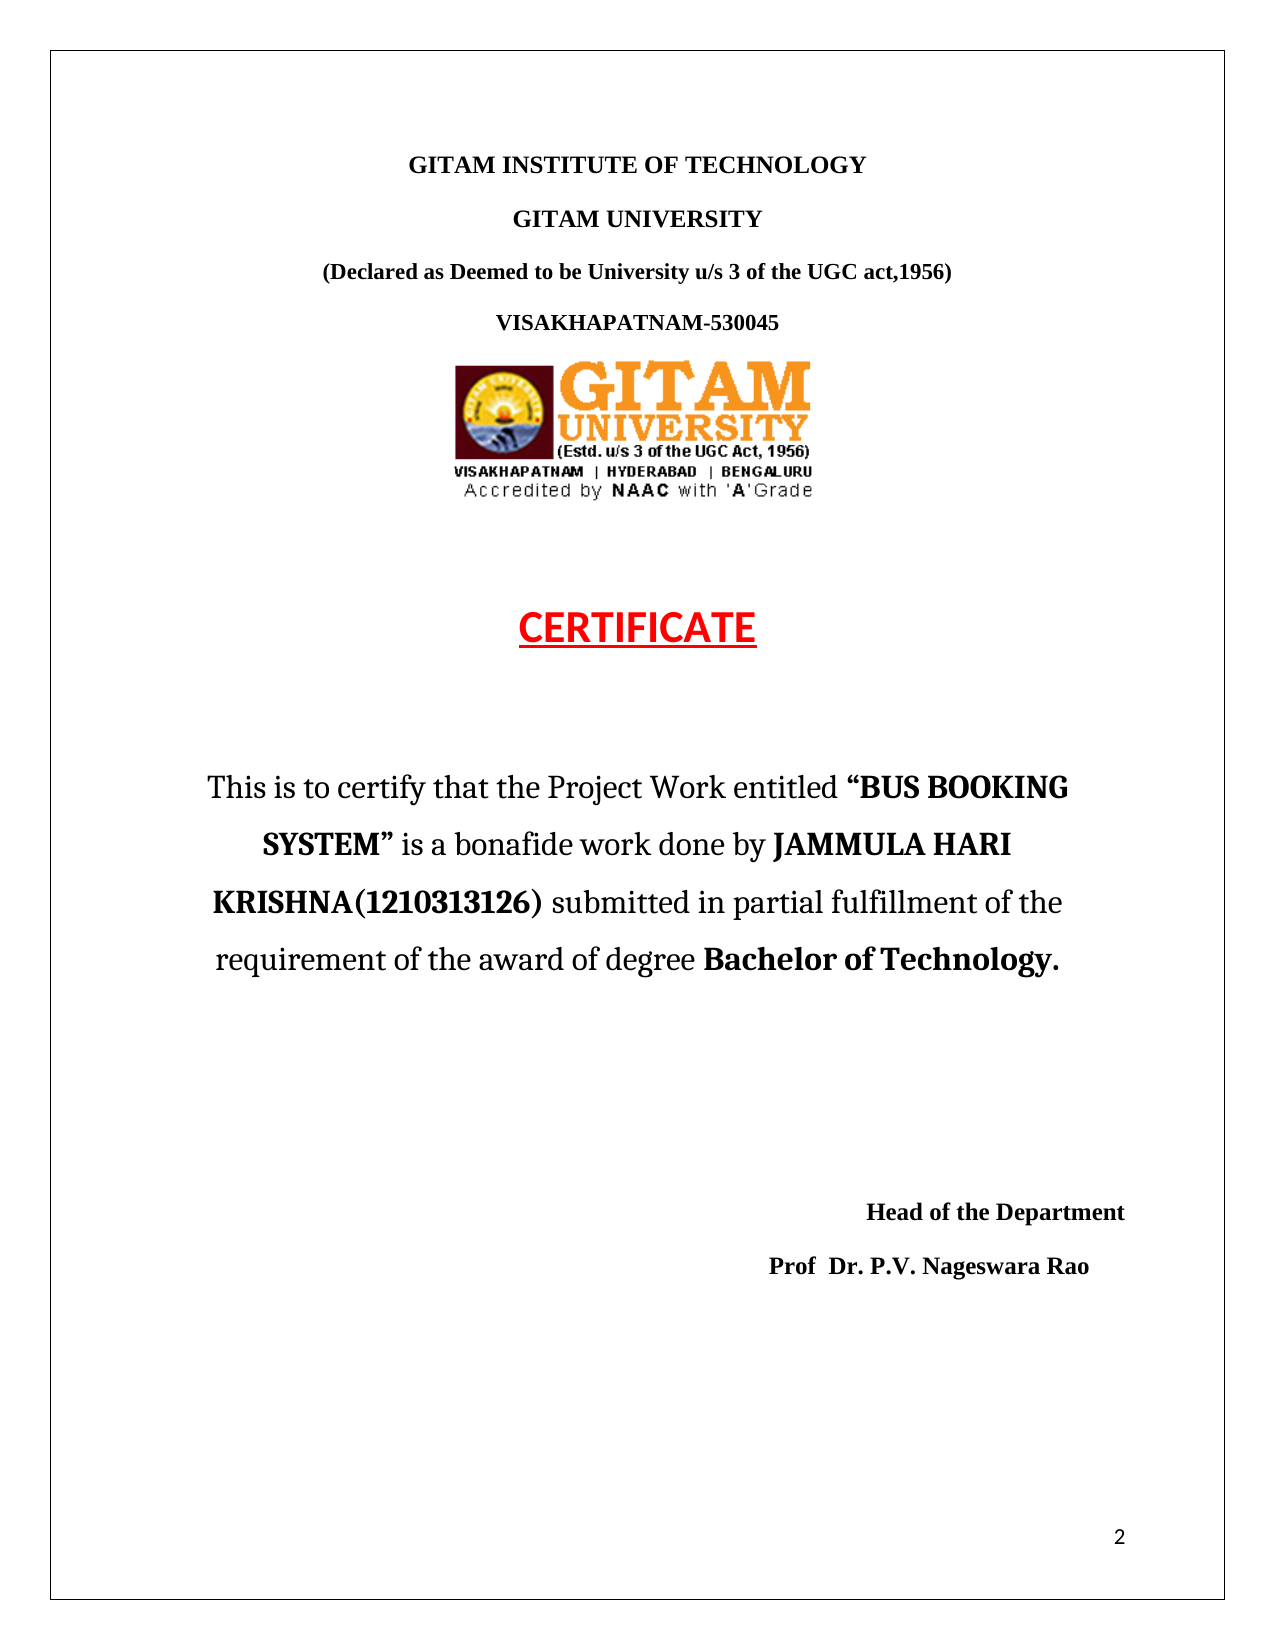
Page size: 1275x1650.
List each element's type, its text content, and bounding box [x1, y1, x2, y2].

text GITAM INSTITUTE OF TECHNOLOGY [150, 150, 1125, 179]
picture [454, 359, 821, 505]
text GITAM UNIVERSITY [150, 204, 1125, 233]
text VISAKHAPATNAM-530045 [150, 309, 1125, 335]
text Head of the Department [150, 1197, 1125, 1226]
text CERTIFICATE [150, 598, 1125, 654]
text This is to certify that the Project Work entitled “BUS BOOKING SYSTEM” is a bonafide work done by JAMMULA HARI KRISHNA(1210313126) submitted in partial fulfillment of the requirement of the award of degree Bachelor of Technology. [150, 768, 1125, 979]
text Prof Dr. P.V. Nageswara Rao [150, 1251, 1125, 1279]
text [150, 258, 1125, 284]
